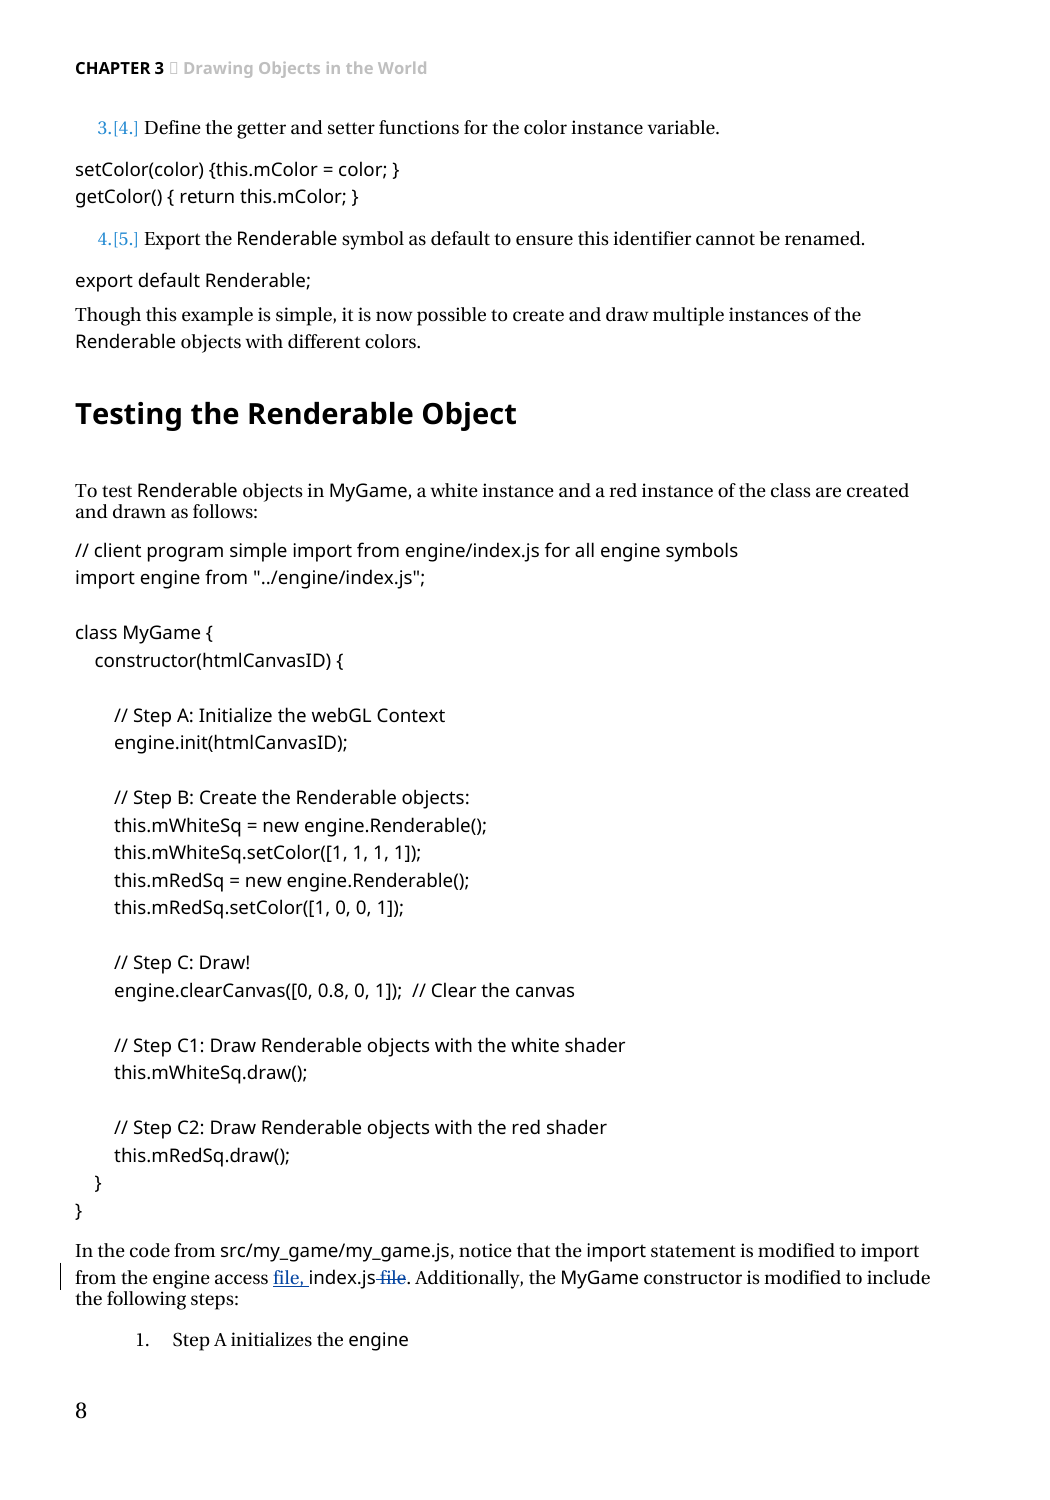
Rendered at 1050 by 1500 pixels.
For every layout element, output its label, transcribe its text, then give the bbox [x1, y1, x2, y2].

text this.mWhiteSq.draw(); [75, 1060, 937, 1085]
text import engine from "../engine/index.js"; [75, 565, 937, 590]
text class MyGame { [75, 620, 937, 645]
list Define the getter and setter functions for the color instance variable. [97, 112, 937, 139]
text // Step B: Create the Renderable objects: [75, 785, 937, 810]
text Though this example is simple, it is now possible to create and draw multiple instances of the Renderable objects with different colors. [75, 307, 937, 354]
text engine.init(htmlCanvasID); [75, 730, 937, 755]
list Export the Renderable symbol as default to ensure this identifier cannot be renamed. [97, 224, 937, 251]
text To test Renderable objects in MyGame, a white instance and a red instance of the class are created and drawn as follows: [75, 478, 937, 523]
text this.mRedSq.draw(); [75, 1142, 937, 1168]
text setColor(color) {this.mColor = color; } [75, 156, 937, 182]
text getColor() { return this.mColor; } [75, 184, 937, 209]
text // Step A: Initialize the webGL Context [75, 702, 937, 728]
text this.mRedSq = new engine.Renderable(); [75, 867, 937, 893]
text // Step C2: Draw Renderable objects with the red shader [75, 1115, 937, 1140]
text In the code from src/my_game/my_game.js, notice that the import statement is modified to import from the engine access index.js. Additionally, the MyGame constructor is modified to include the following steps: [75, 1237, 937, 1310]
text } [75, 1170, 937, 1195]
text } [75, 1197, 937, 1223]
text constructor(htmlCanvasID) { [75, 647, 937, 673]
text this.mWhiteSq.setColor([1, 1, 1, 1]); [75, 840, 937, 865]
list Step A initializes the engine [135, 1324, 847, 1351]
text engine.clearCanvas([0, 0.8, 0, 1]); // Clear the canvas [75, 977, 937, 1003]
text this.mWhiteSq = new engine.Renderable(); [75, 812, 937, 838]
text // Step C: Draw! [75, 950, 937, 975]
subtitle Testing the Renderable Object [75, 393, 937, 433]
text // client program simple import from engine/index.js for all engine symbols [75, 537, 937, 563]
text // Step C1: Draw Renderable objects with the white shader [75, 1032, 937, 1058]
text this.mRedSq.setColor([1, 0, 0, 1]); [75, 895, 937, 920]
text export default Renderable; [75, 267, 937, 293]
